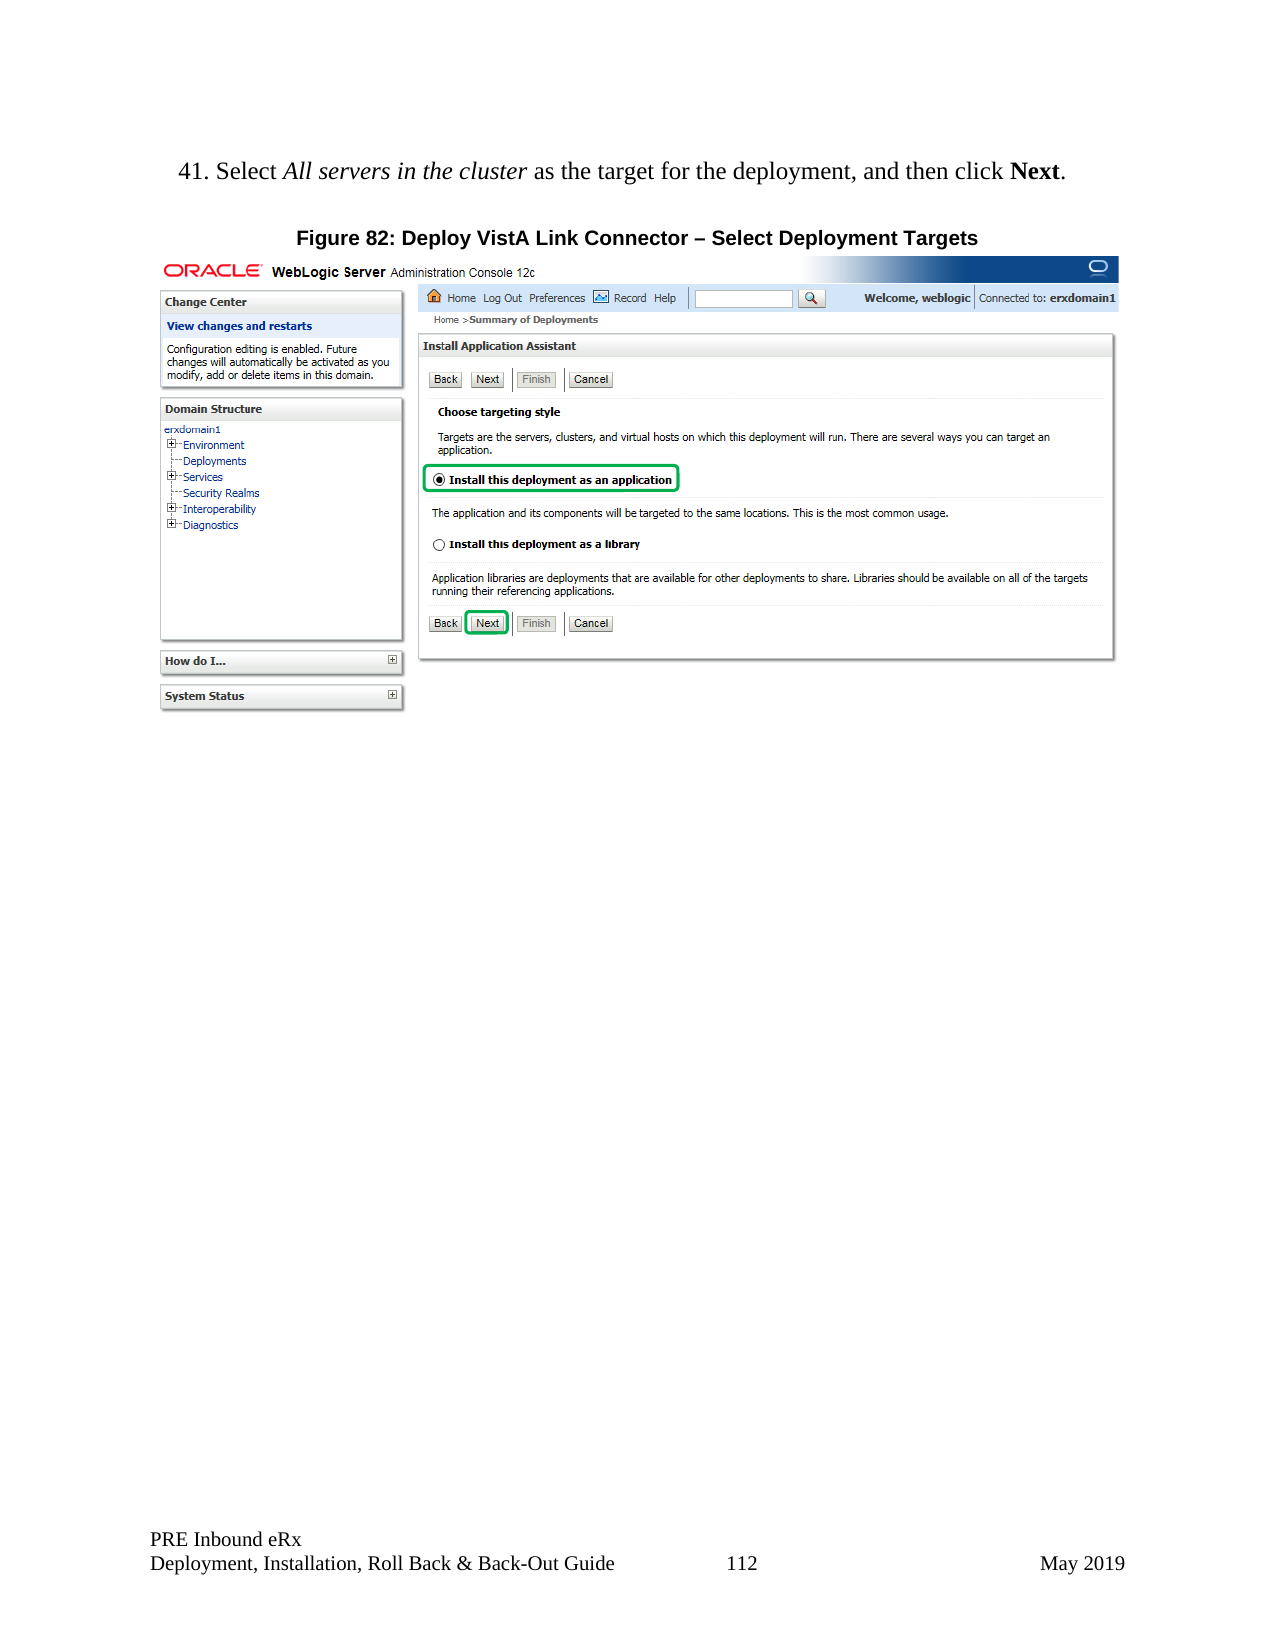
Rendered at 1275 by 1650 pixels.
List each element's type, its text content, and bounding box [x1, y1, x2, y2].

text Select All servers in the cluster as the target for the deployment, and then click Next. [178, 156, 1125, 185]
text Figure 82: Deploy VistA Link Connector – Select Deployment Targets [150, 226, 1125, 250]
picture [156, 256, 1119, 716]
